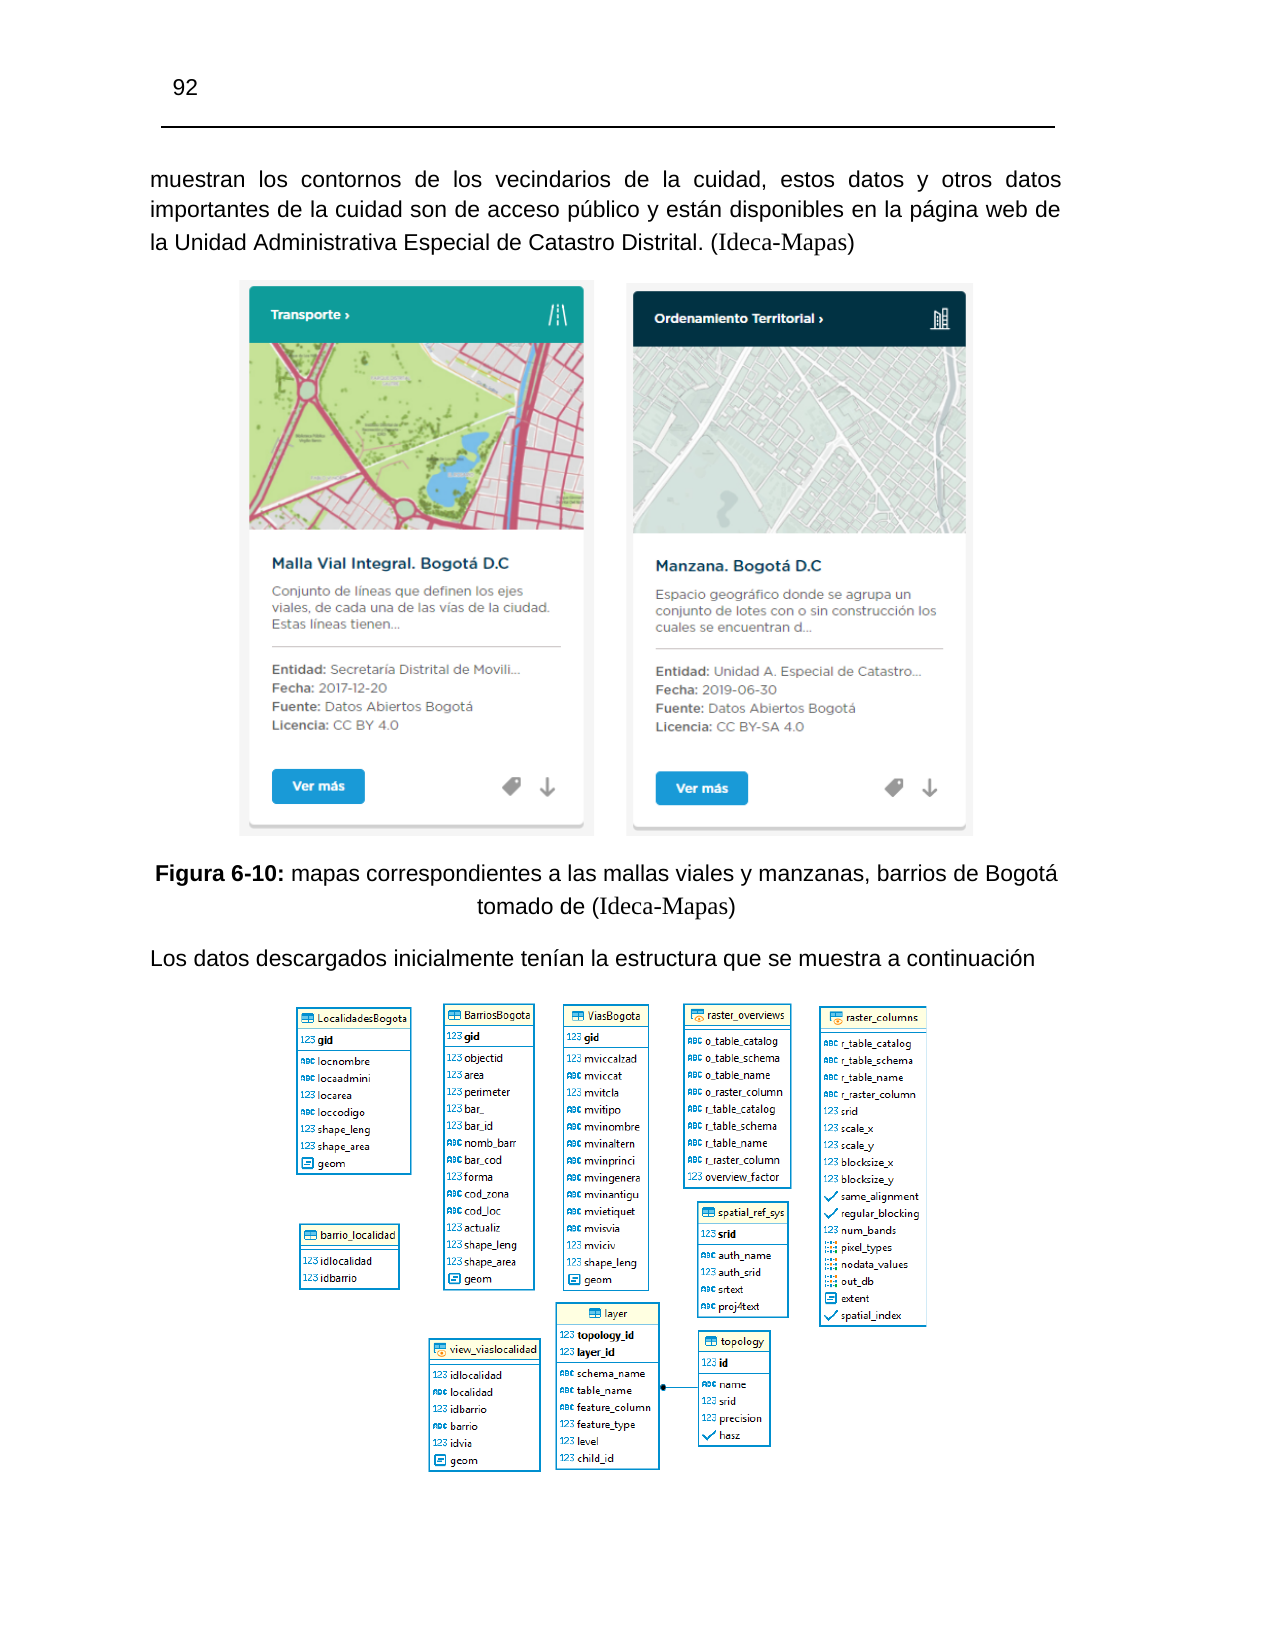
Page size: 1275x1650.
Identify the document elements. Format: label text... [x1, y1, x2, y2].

picture [239, 280, 595, 836]
picture [286, 995, 927, 1477]
picture [626, 283, 974, 836]
text Los datos descargados inicialmente tenían la estructura que se muestra a continuación [150, 944, 1062, 971]
text Figura 6-10: mapas correspondientes a las mallas viales y manzanas, barrios de Bogotá tomado de (Ideca-Mapas) [150, 860, 1062, 919]
picture [822, 1009, 927, 1031]
picture [822, 1034, 927, 1324]
